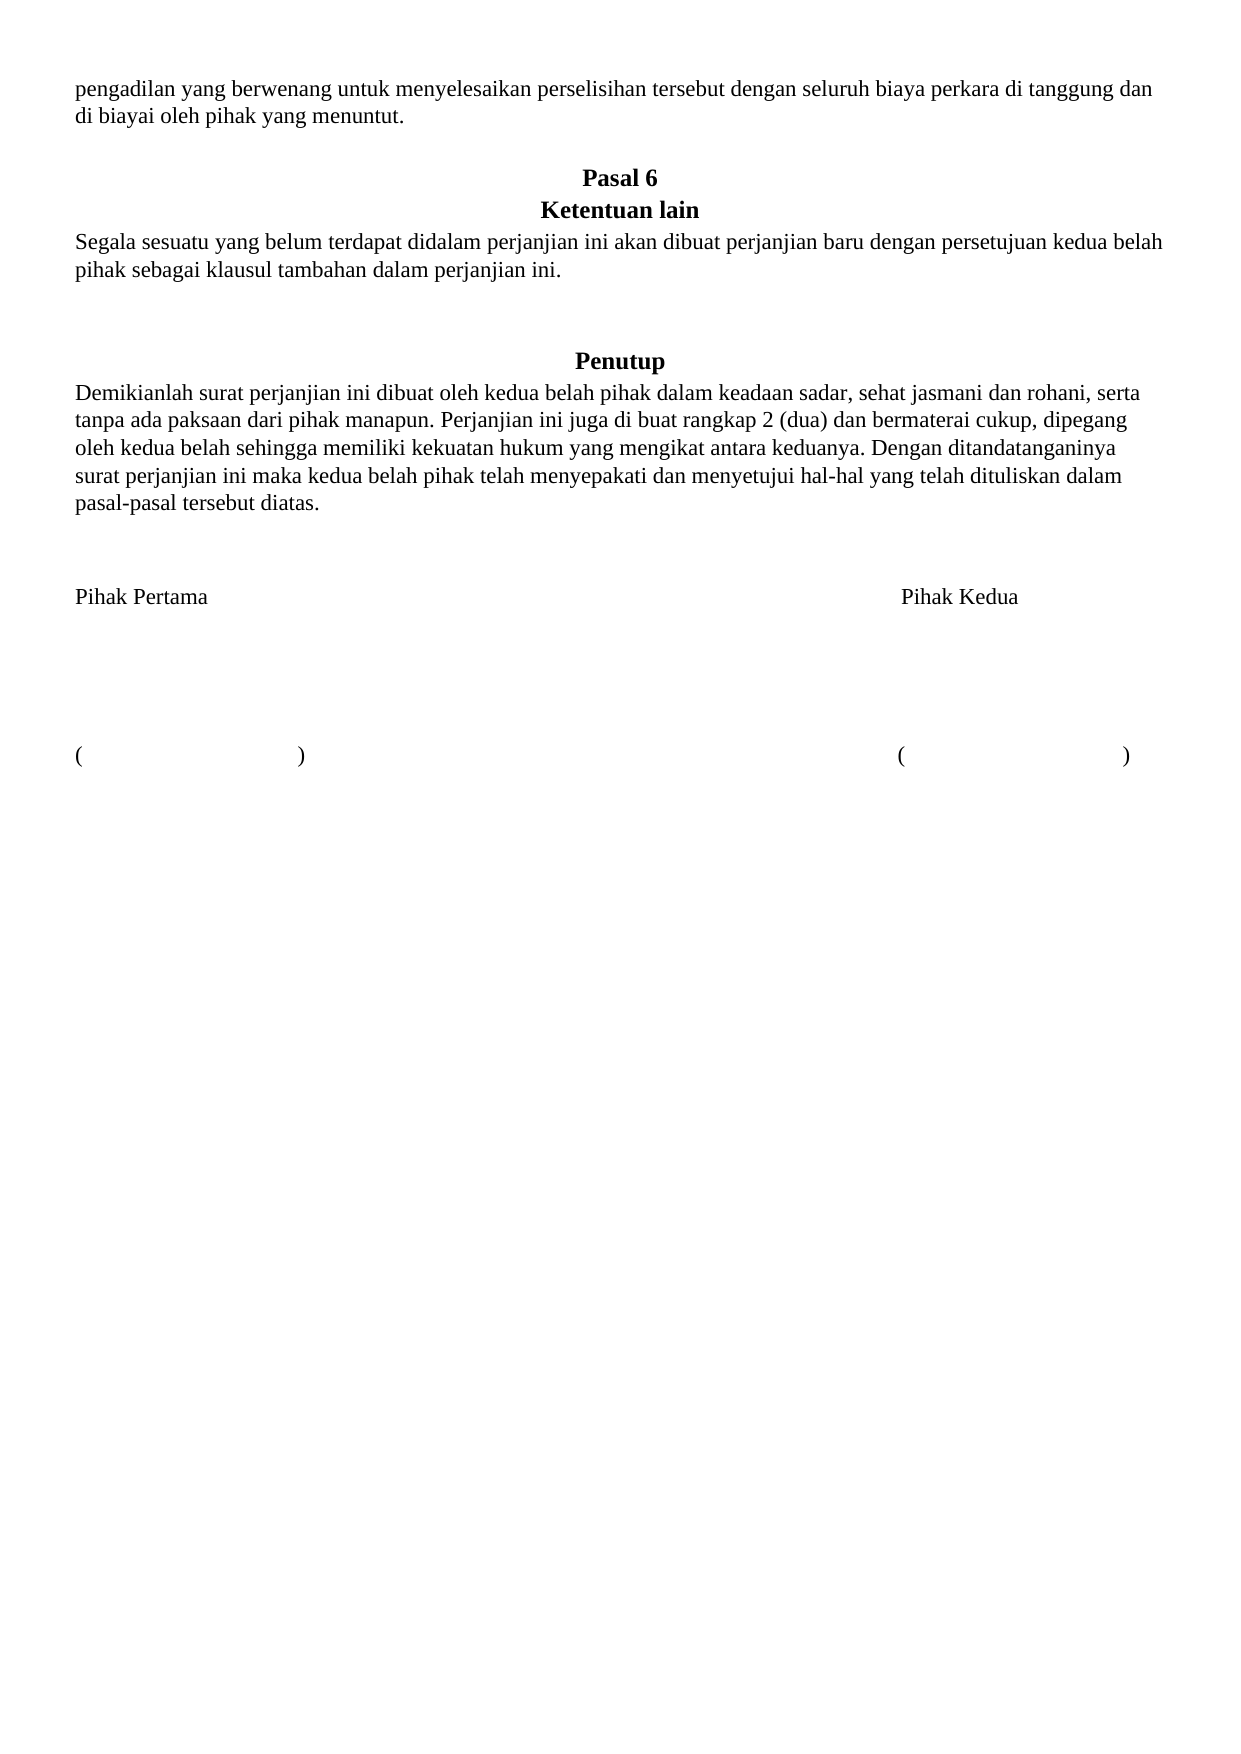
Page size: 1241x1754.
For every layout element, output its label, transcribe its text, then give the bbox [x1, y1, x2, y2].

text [75, 75, 1165, 129]
text Pihak Pertama Pihak Kedua [75, 583, 1165, 610]
subtitle Ketentuan lain [75, 196, 1165, 224]
text ( ) ( ) [75, 741, 1165, 767]
subtitle Pasal 6 [75, 163, 1165, 192]
subtitle Penutup [75, 346, 1165, 375]
text Segala sesuatu yang belum terdapat didalam perjanjian ini akan dibuat perjanjian baru dengan persetujuan kedua belah pihak sebagai klausul tambahan dalam perjanjian ini. [75, 228, 1165, 282]
text Demikianlah surat perjanjian ini dibuat oleh kedua belah pihak dalam keadaan sadar, sehat jasmani dan rohani, serta tanpa ada paksaan dari pihak manapun. Perjanjian ini juga di buat rangkap 2 (dua) dan bermaterai cukup, dipegang oleh kedua belah sehingga memiliki kekuatan hukum yang mengikat antara keduanya. Dengan ditandatanganinya surat perjanjian ini maka kedua belah pihak telah menyepakati dan menyetujui hal-hal yang telah dituliskan dalam pasal-pasal tersebut diatas. [75, 379, 1165, 516]
